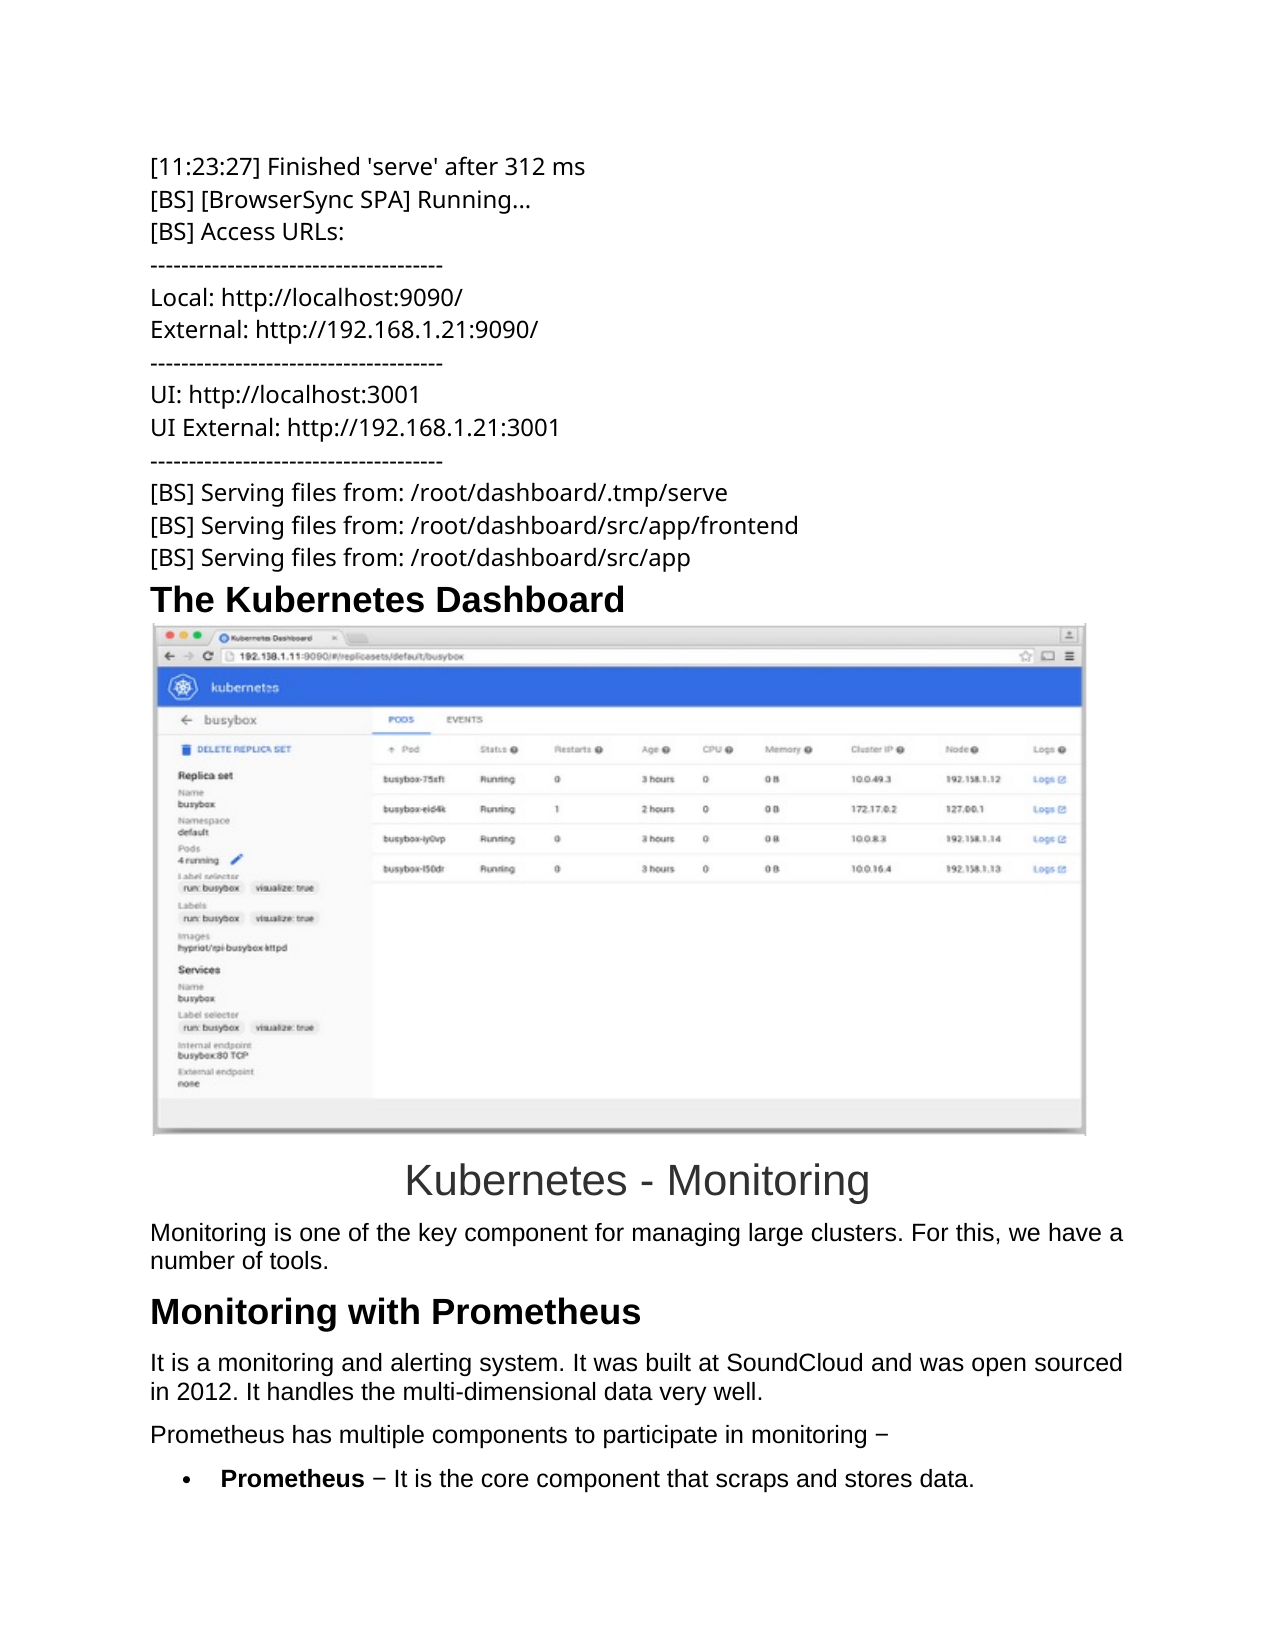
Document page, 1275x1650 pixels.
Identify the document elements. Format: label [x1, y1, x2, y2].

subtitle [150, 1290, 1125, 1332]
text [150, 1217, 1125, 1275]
picture [150, 623, 1088, 1136]
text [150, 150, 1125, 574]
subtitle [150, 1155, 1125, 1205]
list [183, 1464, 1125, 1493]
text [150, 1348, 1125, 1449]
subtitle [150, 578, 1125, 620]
